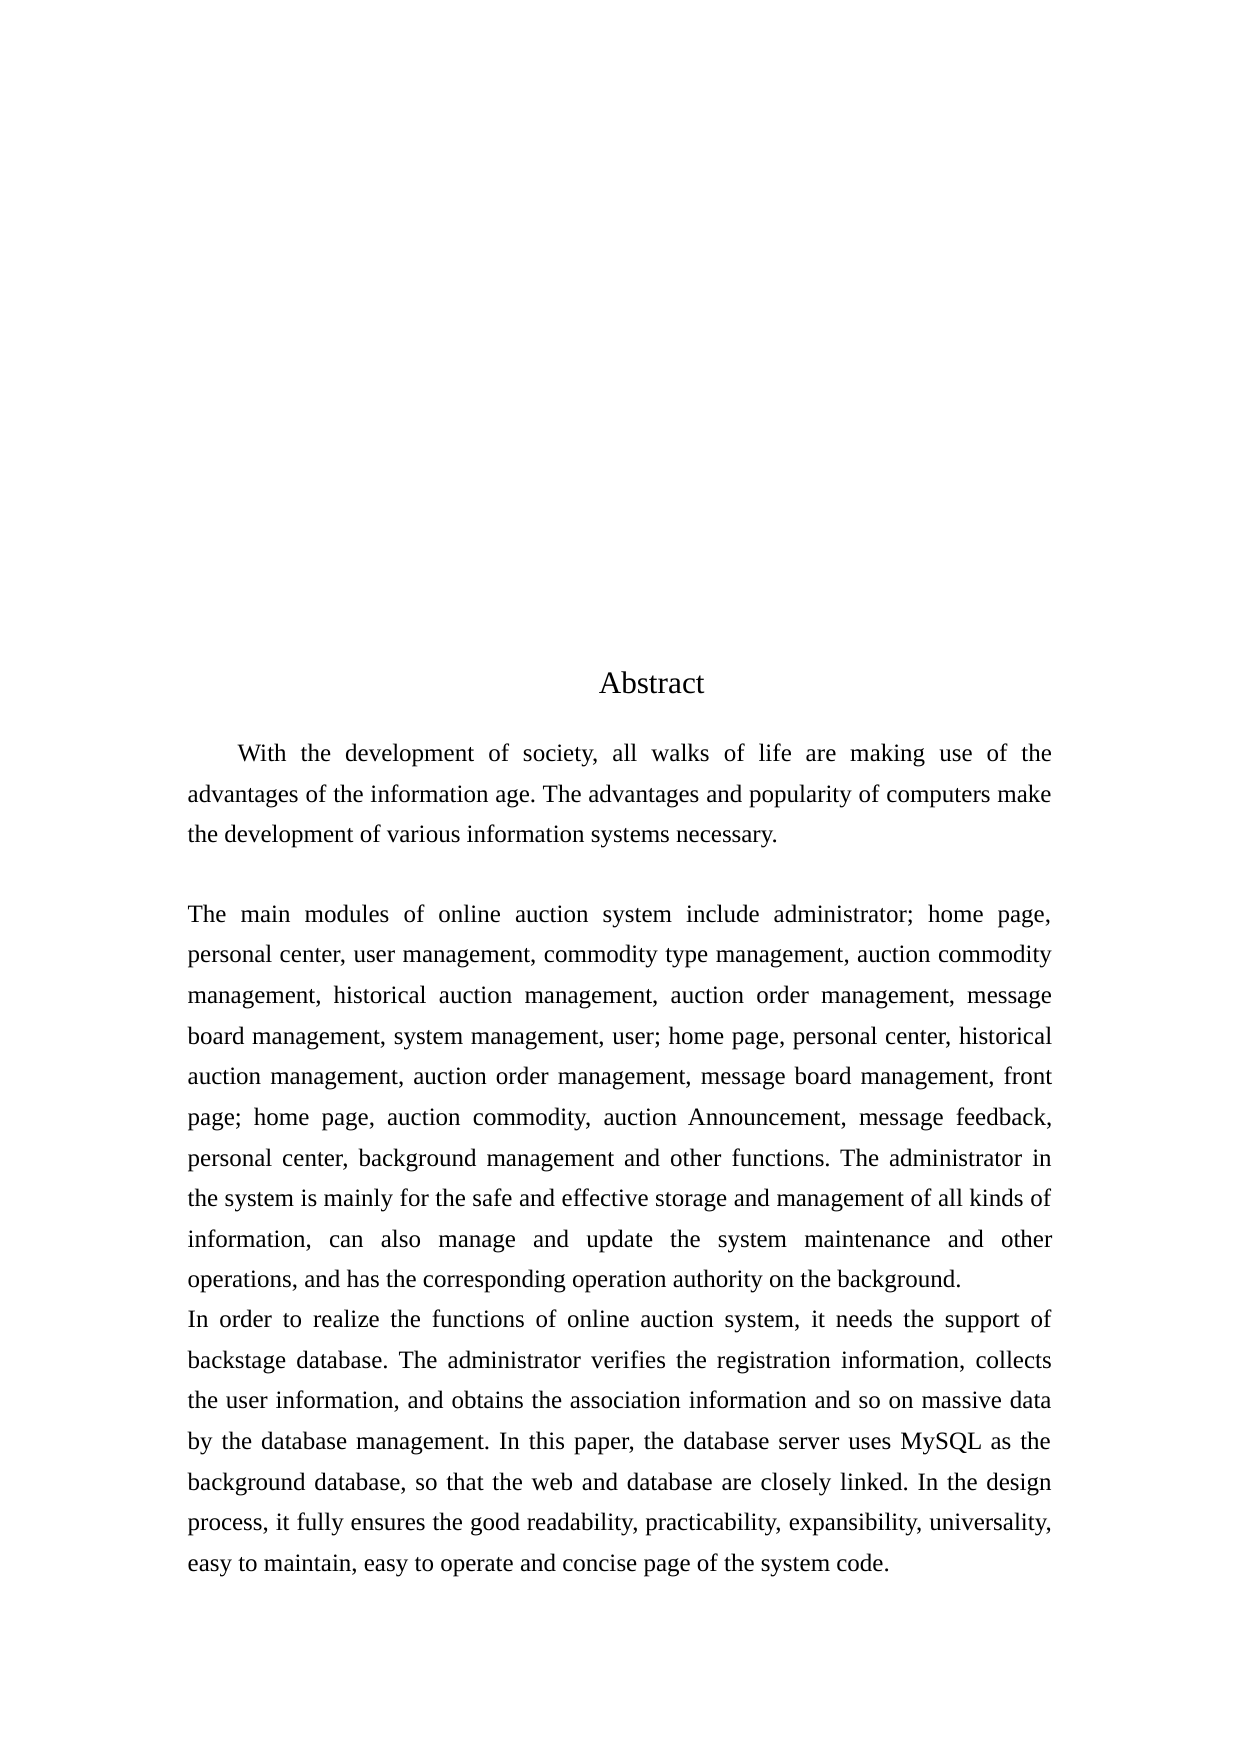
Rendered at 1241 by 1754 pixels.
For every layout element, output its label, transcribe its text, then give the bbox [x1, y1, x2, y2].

text The main modules of online auction system include administrator; home page, personal center, user management, commodity type management, auction commodity management, historical auction management, auction order management, message board management, system management, user; home page, personal center, historical auction management, auction order management, message board management, front page; home page, auction commodity, auction Announcement, message feedback, personal center, background management and other functions. The administrator in the system is mainly for the safe and effective storage and management of all kinds of information, can also manage and update the system maintenance and other operations, and has the corresponding operation authority on the background. [187, 897, 1053, 1295]
text With the development of society, all walks of life are making use of the advantages of the information age. The advantages and popularity of computers make the development of various information systems necessary. [187, 736, 1053, 850]
text In order to realize the functions of online auction system, it needs the support of backstage database. The administrator verifies the registration information, collects the user information, and obtains the association information and so on massive data by the database management. In this paper, the database server uses MySQL as the background database, so that the web and database are closely linked. In the design process, it fully ensures the good readability, practicability, expansibility, universality, easy to maintain, easy to operate and concise page of the system code. [187, 1302, 1053, 1578]
text Abstract [187, 650, 1053, 715]
